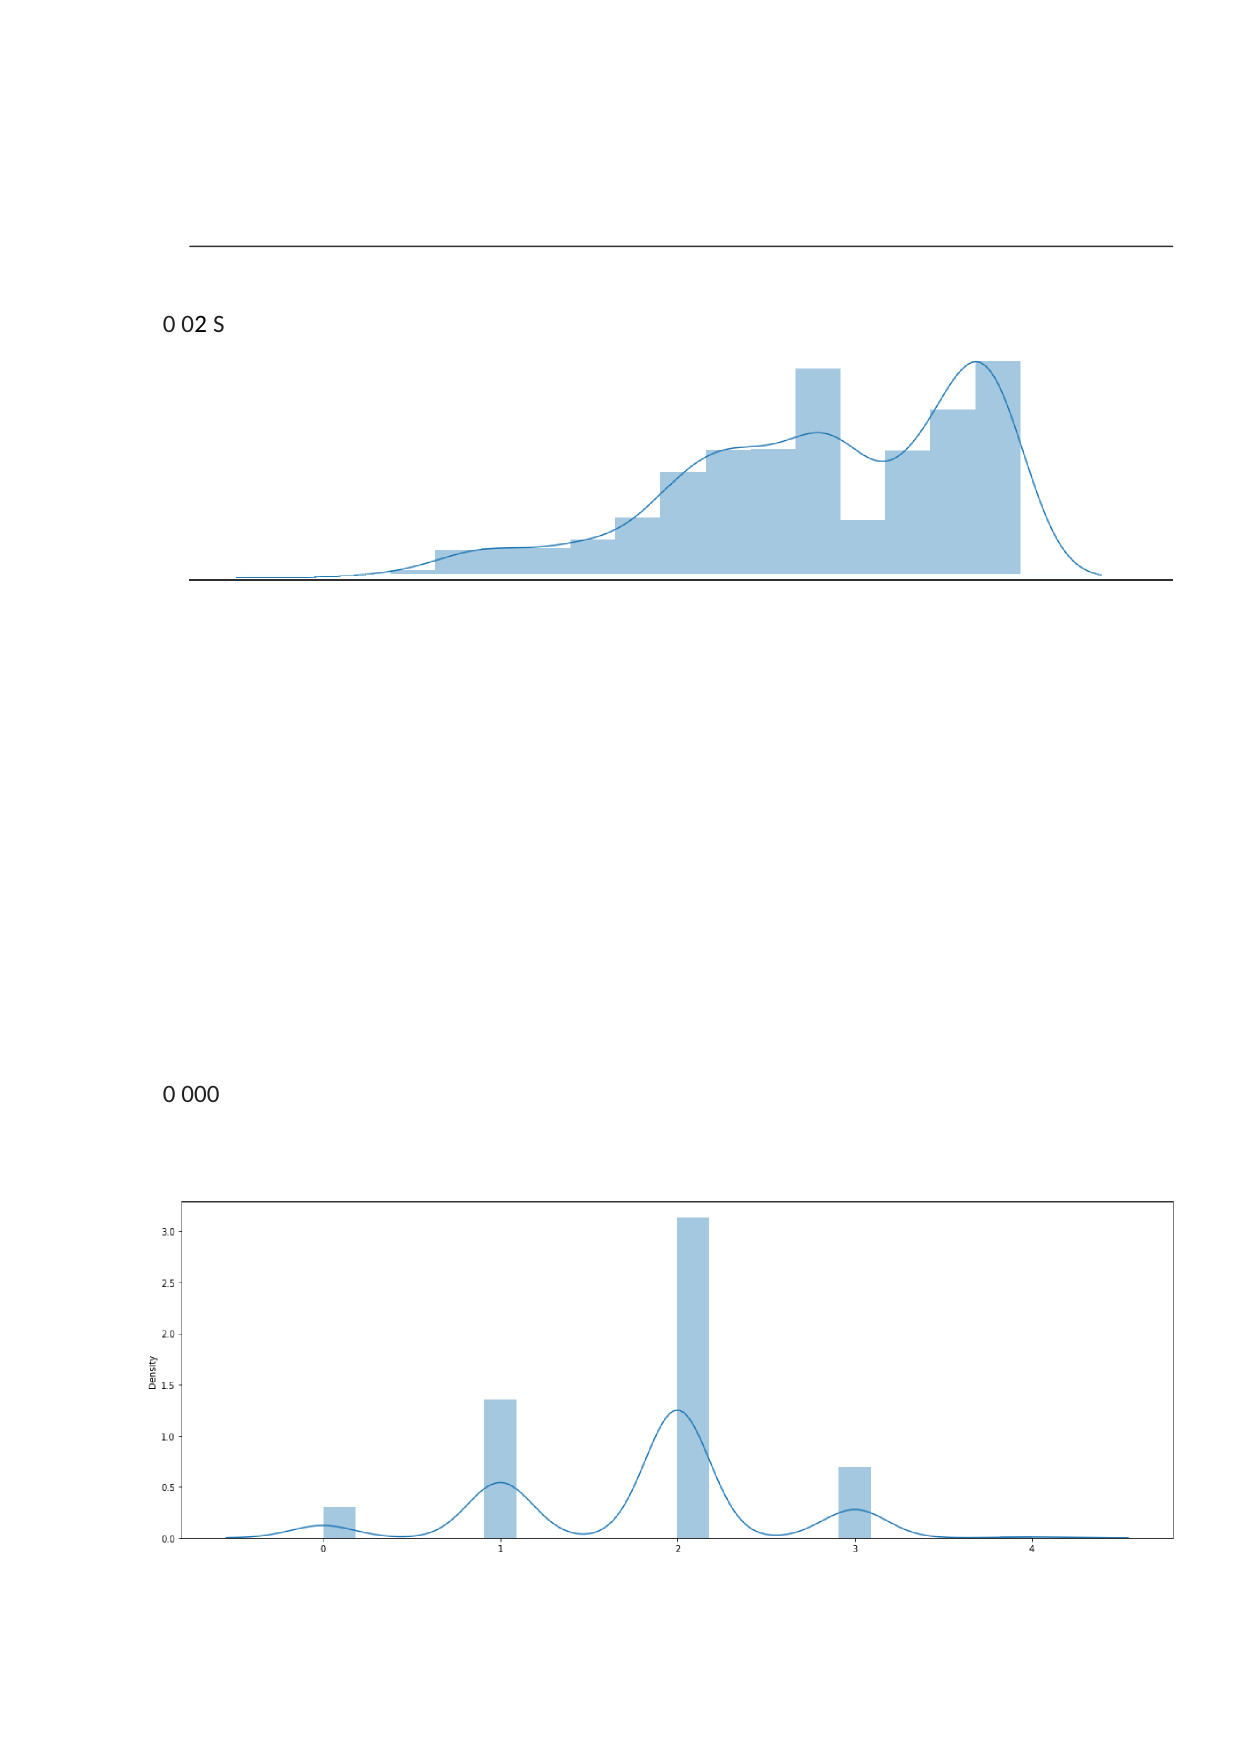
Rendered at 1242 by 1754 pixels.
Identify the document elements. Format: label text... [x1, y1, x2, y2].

picture [148, 1201, 1174, 1552]
text 0 000 [163, 1078, 1020, 1109]
picture [236, 361, 1102, 578]
text 0 02 S [163, 308, 1020, 338]
